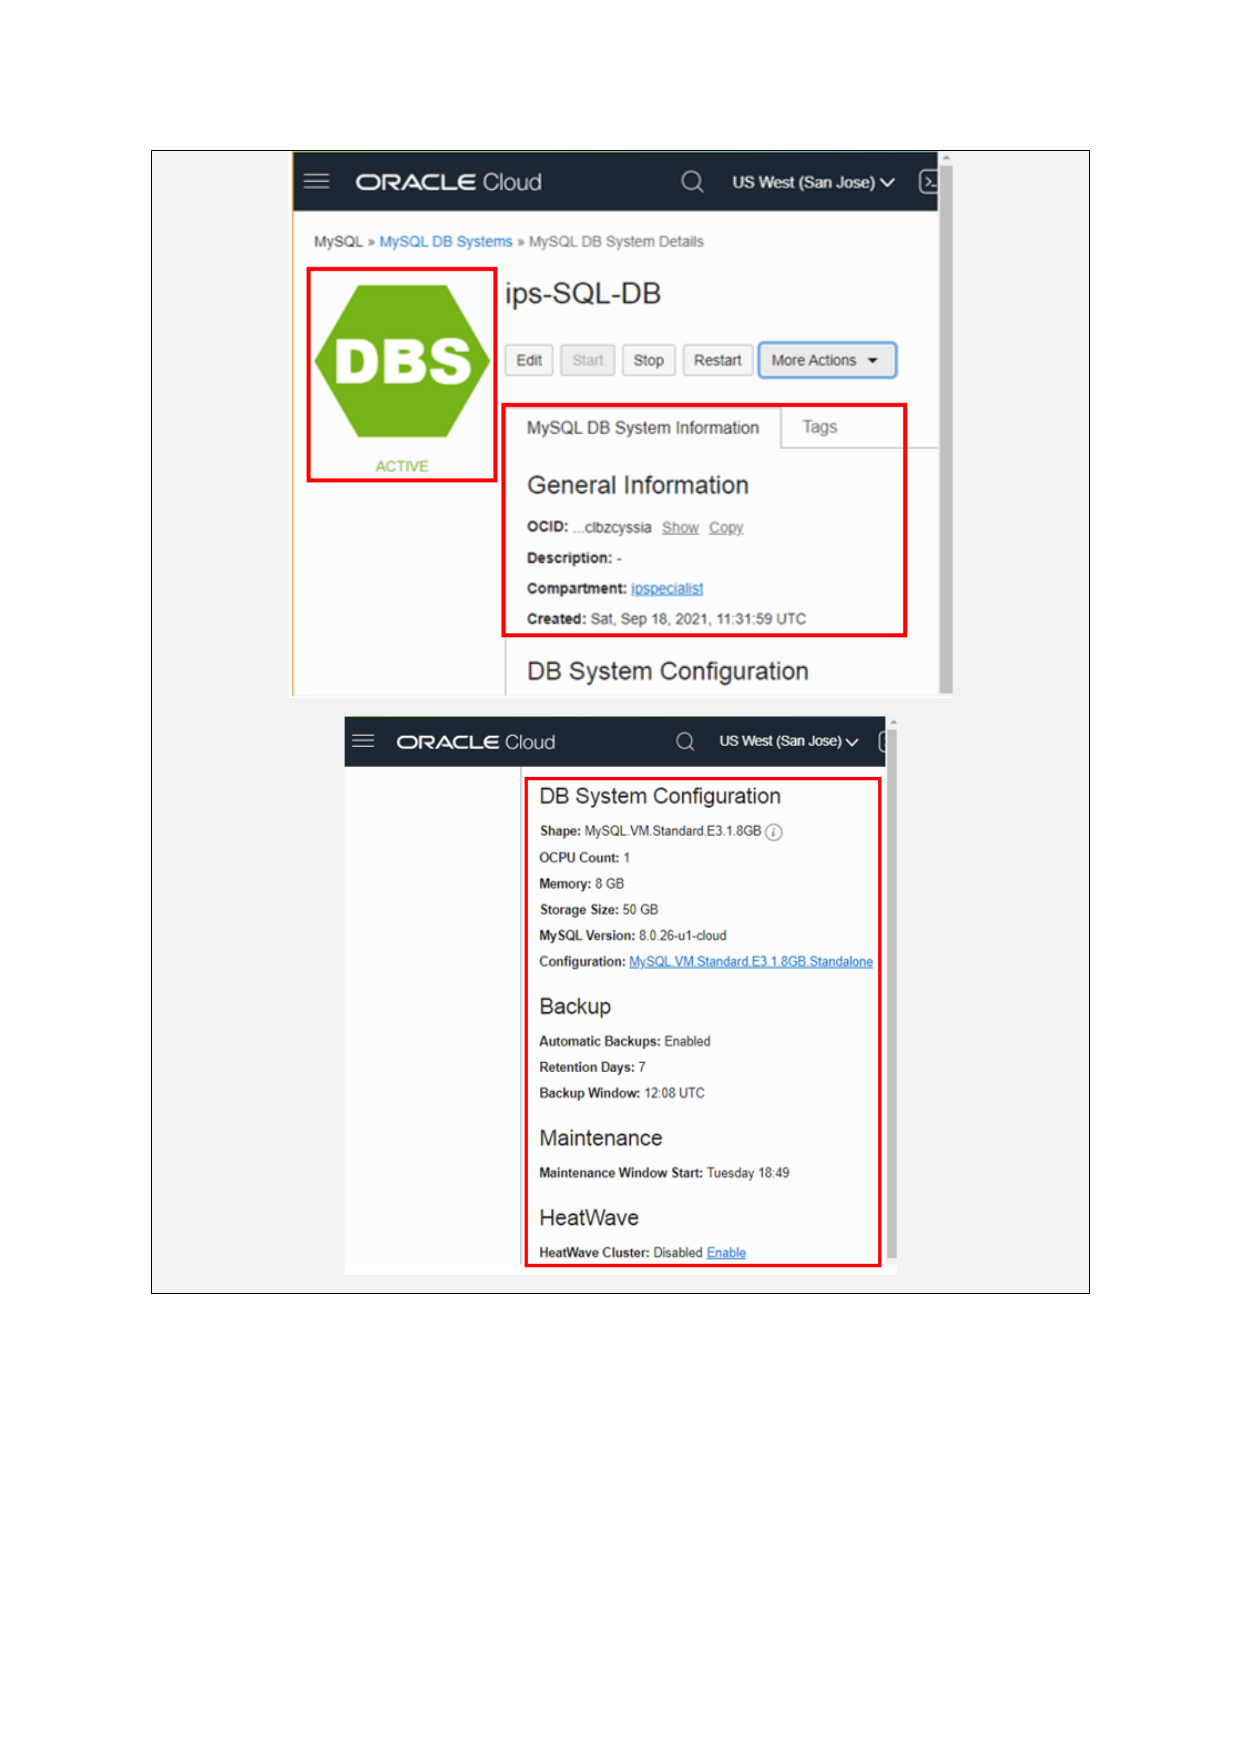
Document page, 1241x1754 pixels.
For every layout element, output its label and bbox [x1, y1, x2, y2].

table_header [152, 151, 1089, 1293]
picture [288, 151, 953, 698]
picture [344, 716, 897, 1275]
